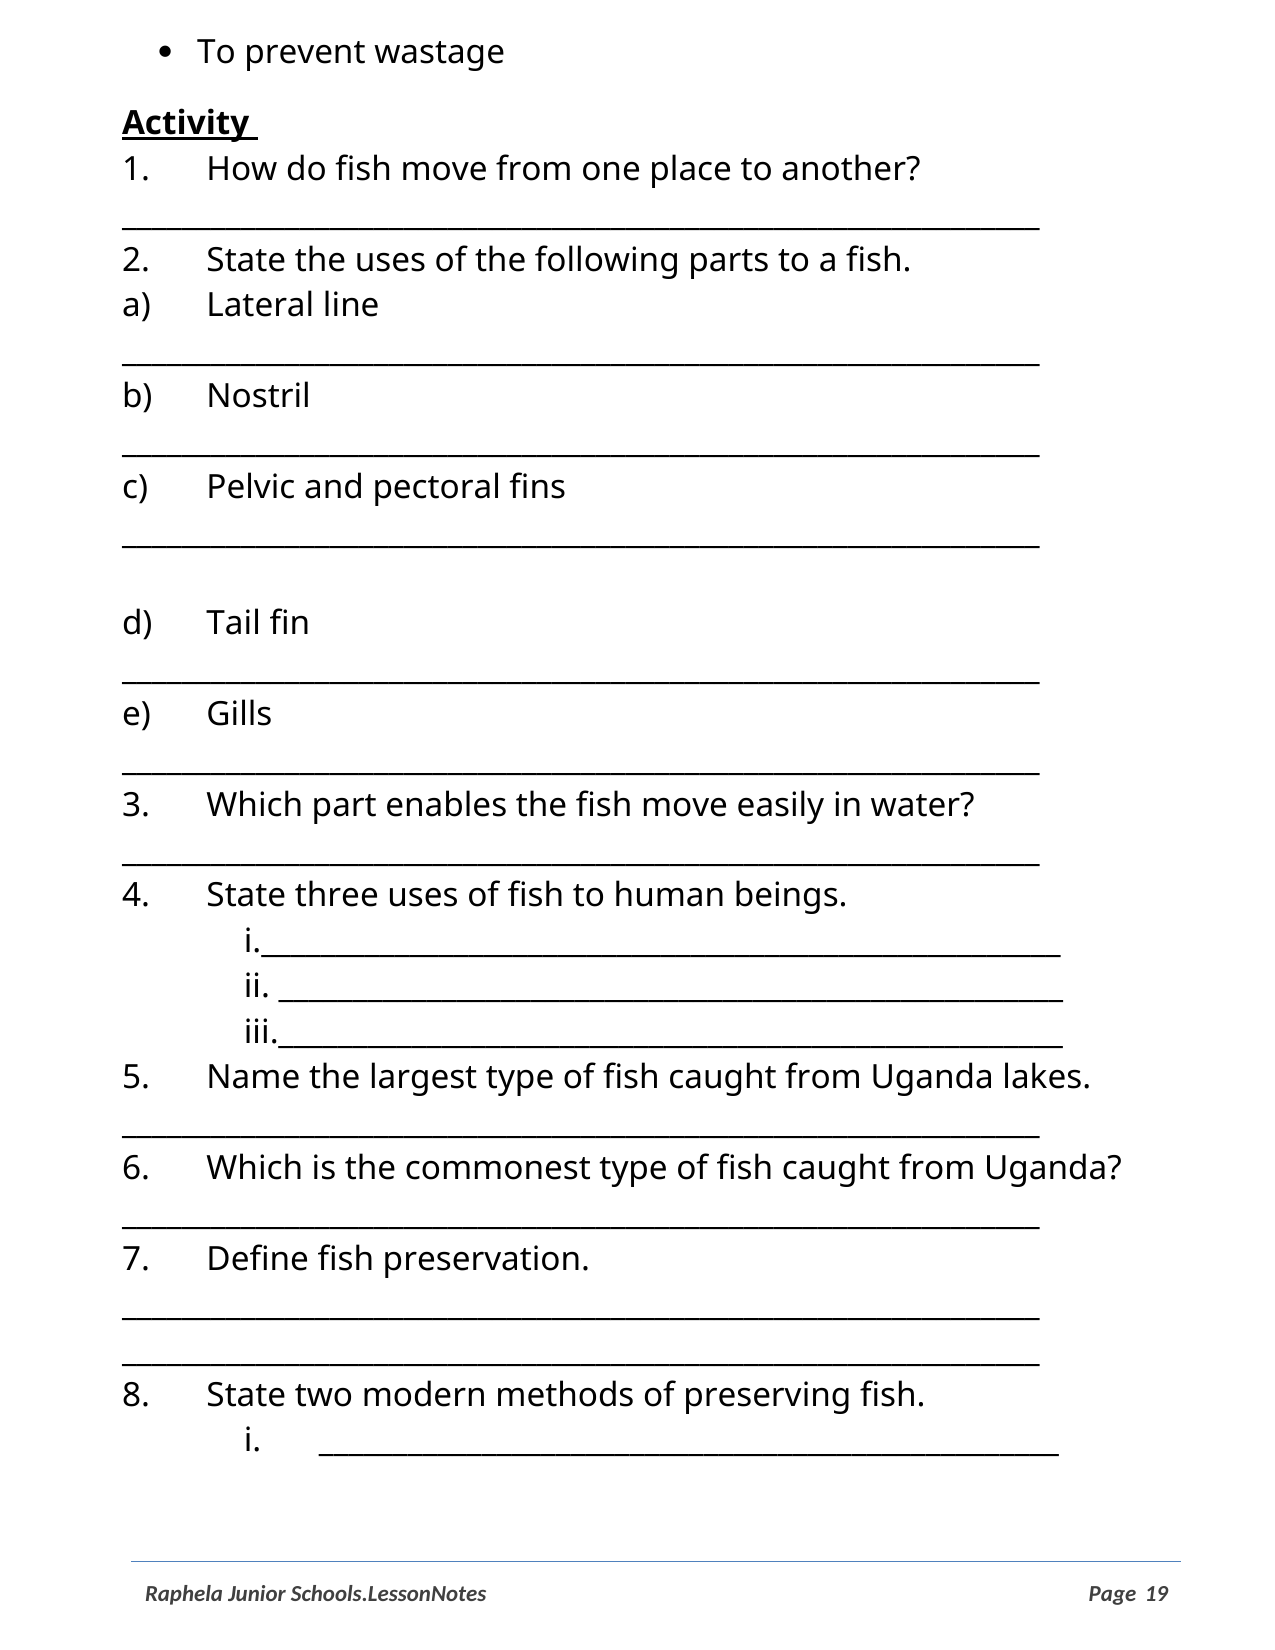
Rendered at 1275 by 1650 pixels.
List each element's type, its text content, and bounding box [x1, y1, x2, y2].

list Nostril [122, 372, 1181, 417]
list ______________________________________________________________ [122, 826, 1181, 871]
list ______________________________________________________________ [122, 1189, 1181, 1234]
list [244, 1416, 1181, 1462]
list State two modern methods of preserving fish. [122, 1371, 1181, 1416]
list ______________________________________________________________ [122, 1098, 1181, 1144]
list How do fish move from one place to another? [122, 144, 1181, 190]
list ______________________________________________________________ [122, 417, 1181, 462]
list Define fish preservation. [122, 1234, 1181, 1280]
list ______________________________________________________________ [122, 326, 1181, 372]
list ______________________________________________________________ [122, 1280, 1181, 1325]
text ii. _____________________________________________________ [244, 962, 1181, 1007]
text i.______________________________________________________ [244, 917, 1181, 962]
list Gills [122, 689, 1181, 735]
list ______________________________________________________________ [122, 644, 1181, 689]
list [122, 1325, 1181, 1371]
list State three uses of fish to human beings. [122, 871, 1181, 917]
list Which is the commonest type of fish caught from Uganda? [122, 1144, 1181, 1189]
text iii._____________________________________________________ [244, 1007, 1181, 1053]
list Which part enables the fish move easily in water? [122, 780, 1181, 826]
list Tail fin [122, 599, 1181, 644]
list Name the largest type of fish caught from Uganda lakes. [122, 1053, 1181, 1098]
list ______________________________________________________________ [122, 190, 1181, 235]
list ______________________________________________________________ [122, 508, 1181, 553]
list ______________________________________________________________ [122, 735, 1181, 780]
list Pelvic and pectoral fins [122, 462, 1181, 508]
list State the uses of the following parts to a fish. [122, 235, 1181, 281]
text Activity [122, 99, 1181, 144]
list To prevent wastage [159, 28, 1181, 73]
list Lateral line [122, 281, 1181, 326]
